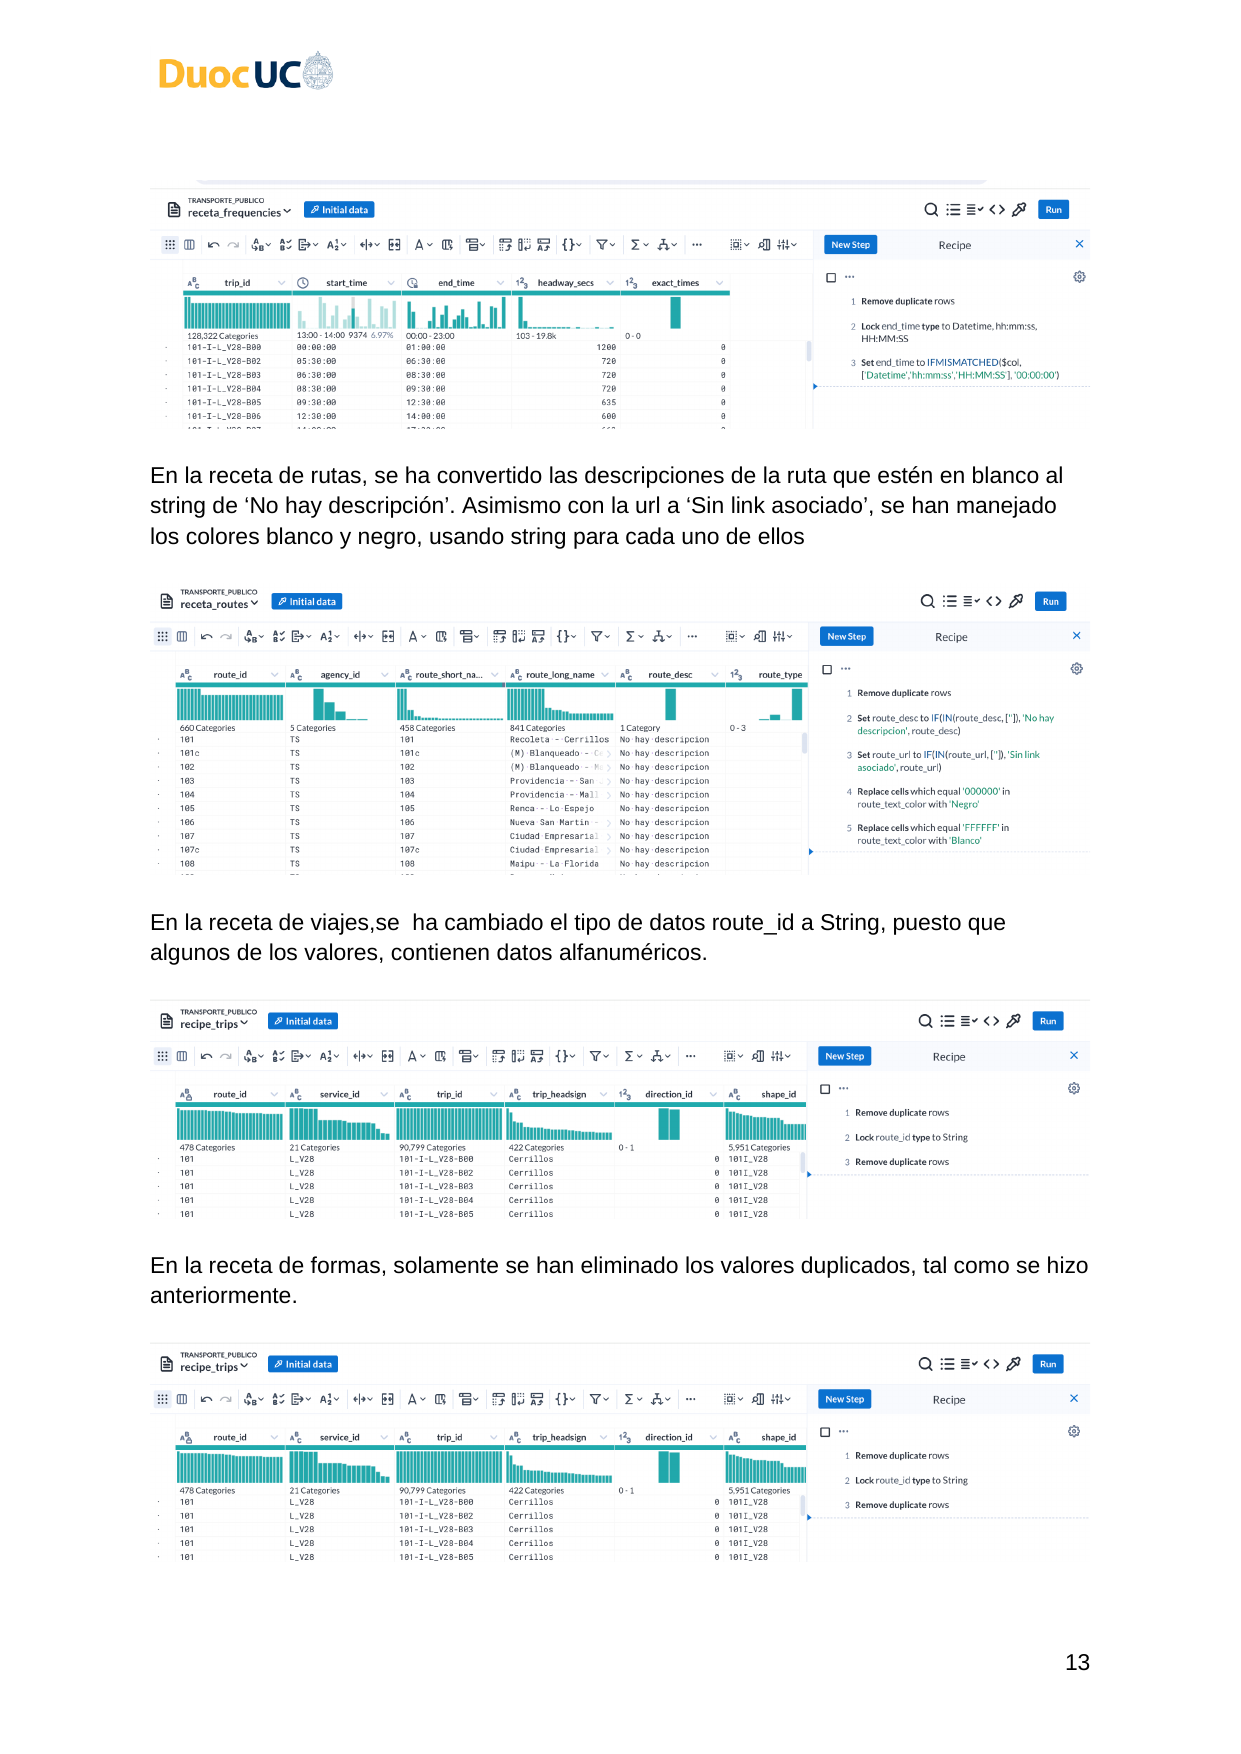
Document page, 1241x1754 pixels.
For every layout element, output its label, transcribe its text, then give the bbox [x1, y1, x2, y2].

picture [150, 180, 1091, 429]
text En la receta de formas, solamente se han eliminado los valores duplicados, tal como se hizo anteriormente. [150, 1252, 1090, 1309]
text En la receta de rutas, se ha convertido las descripciones de la ruta que estén en blanco al string de ‘No hay descripción’. Asimismo con la url a ‘Sin link asociado’, se han manejado los colores blanco y negro, usando string para cada uno de ellos [150, 462, 1090, 549]
picture [150, 46, 339, 93]
picture [150, 999, 1091, 1219]
picture [150, 583, 1091, 875]
picture [150, 1342, 1091, 1562]
text En la receta de viajes,se ha cambiado el tipo de datos route_id a String, puesto que algunos de los valores, contienen datos alfanuméricos. [150, 909, 1090, 965]
